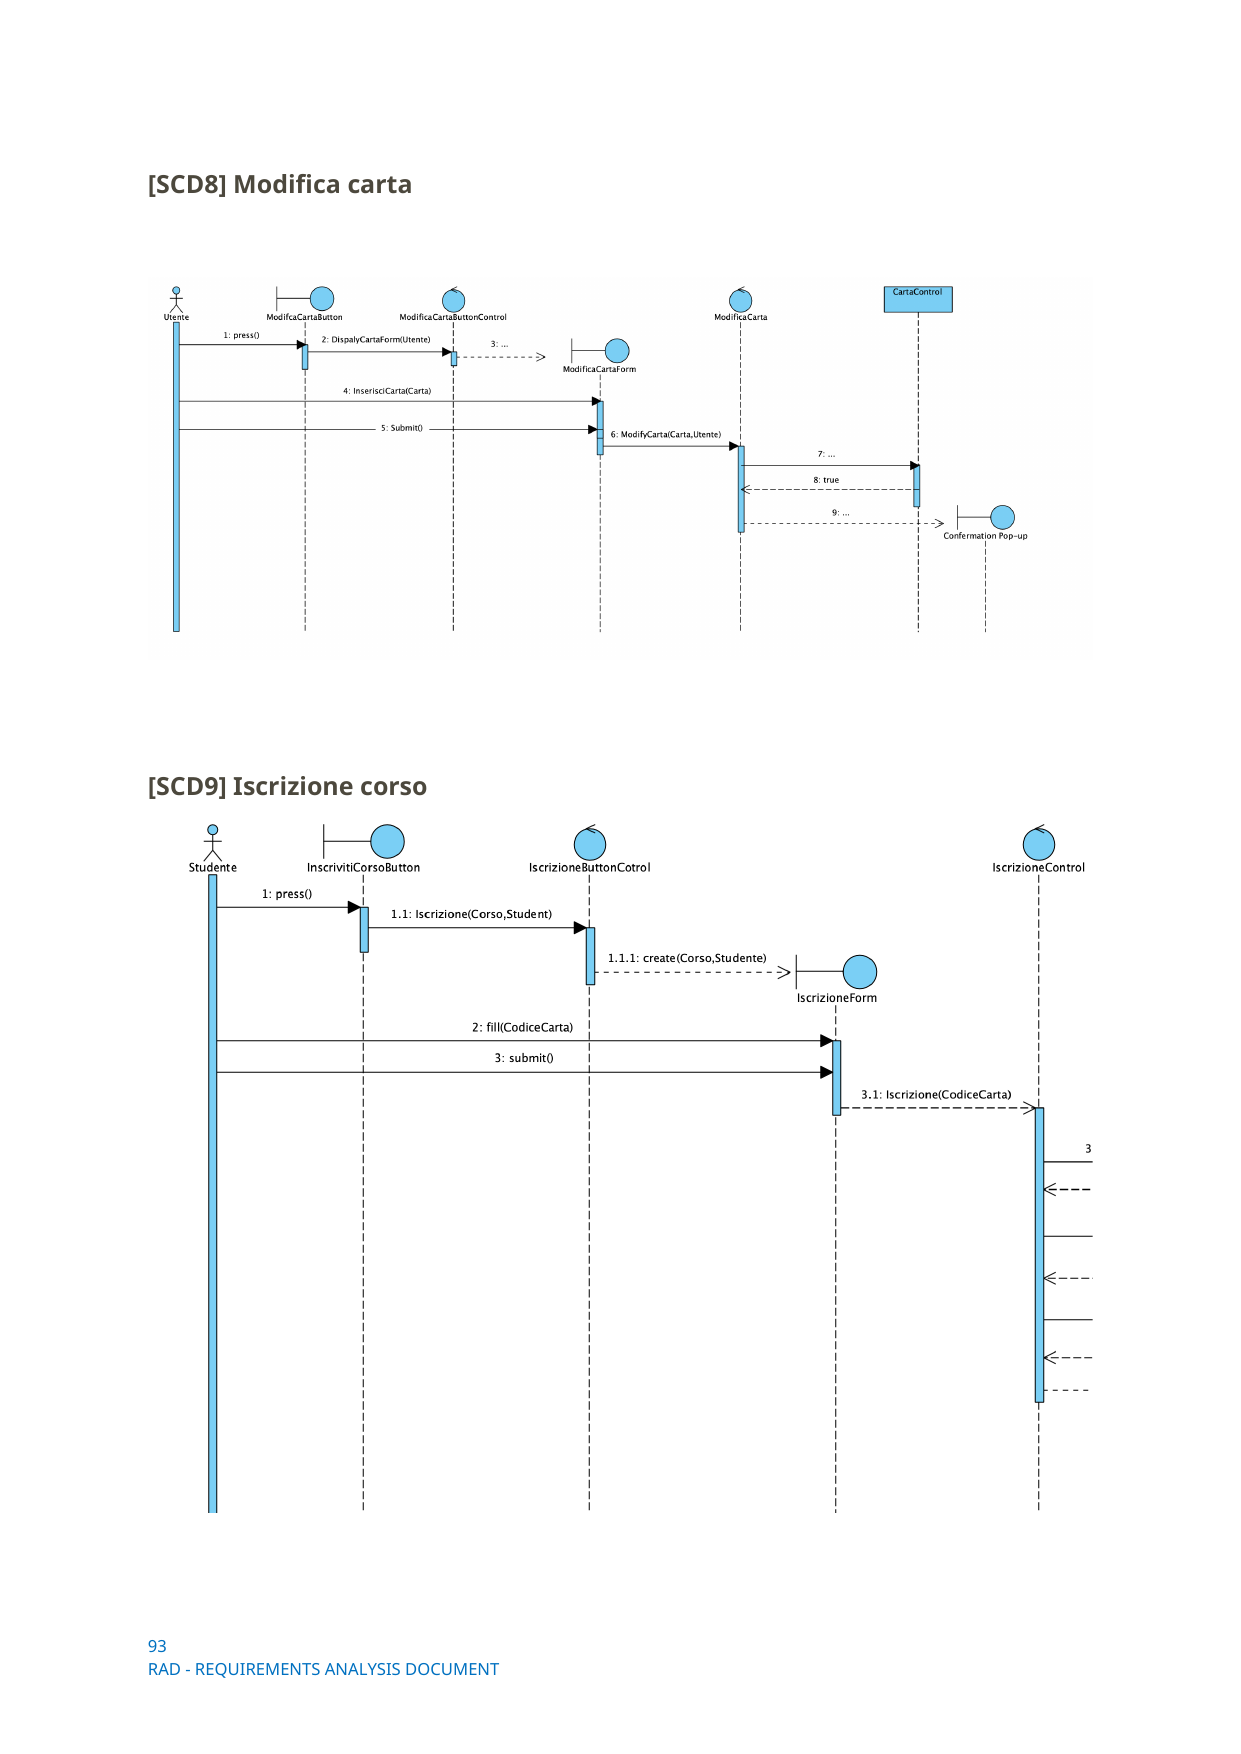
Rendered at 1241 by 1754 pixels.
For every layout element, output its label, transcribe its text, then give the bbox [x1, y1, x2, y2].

picture [147, 277, 1093, 660]
subtitle [SCD9] Iscrizione corso [148, 769, 1092, 803]
picture [147, 811, 1093, 1513]
subtitle [SCD8] Modifica carta [148, 166, 1092, 200]
